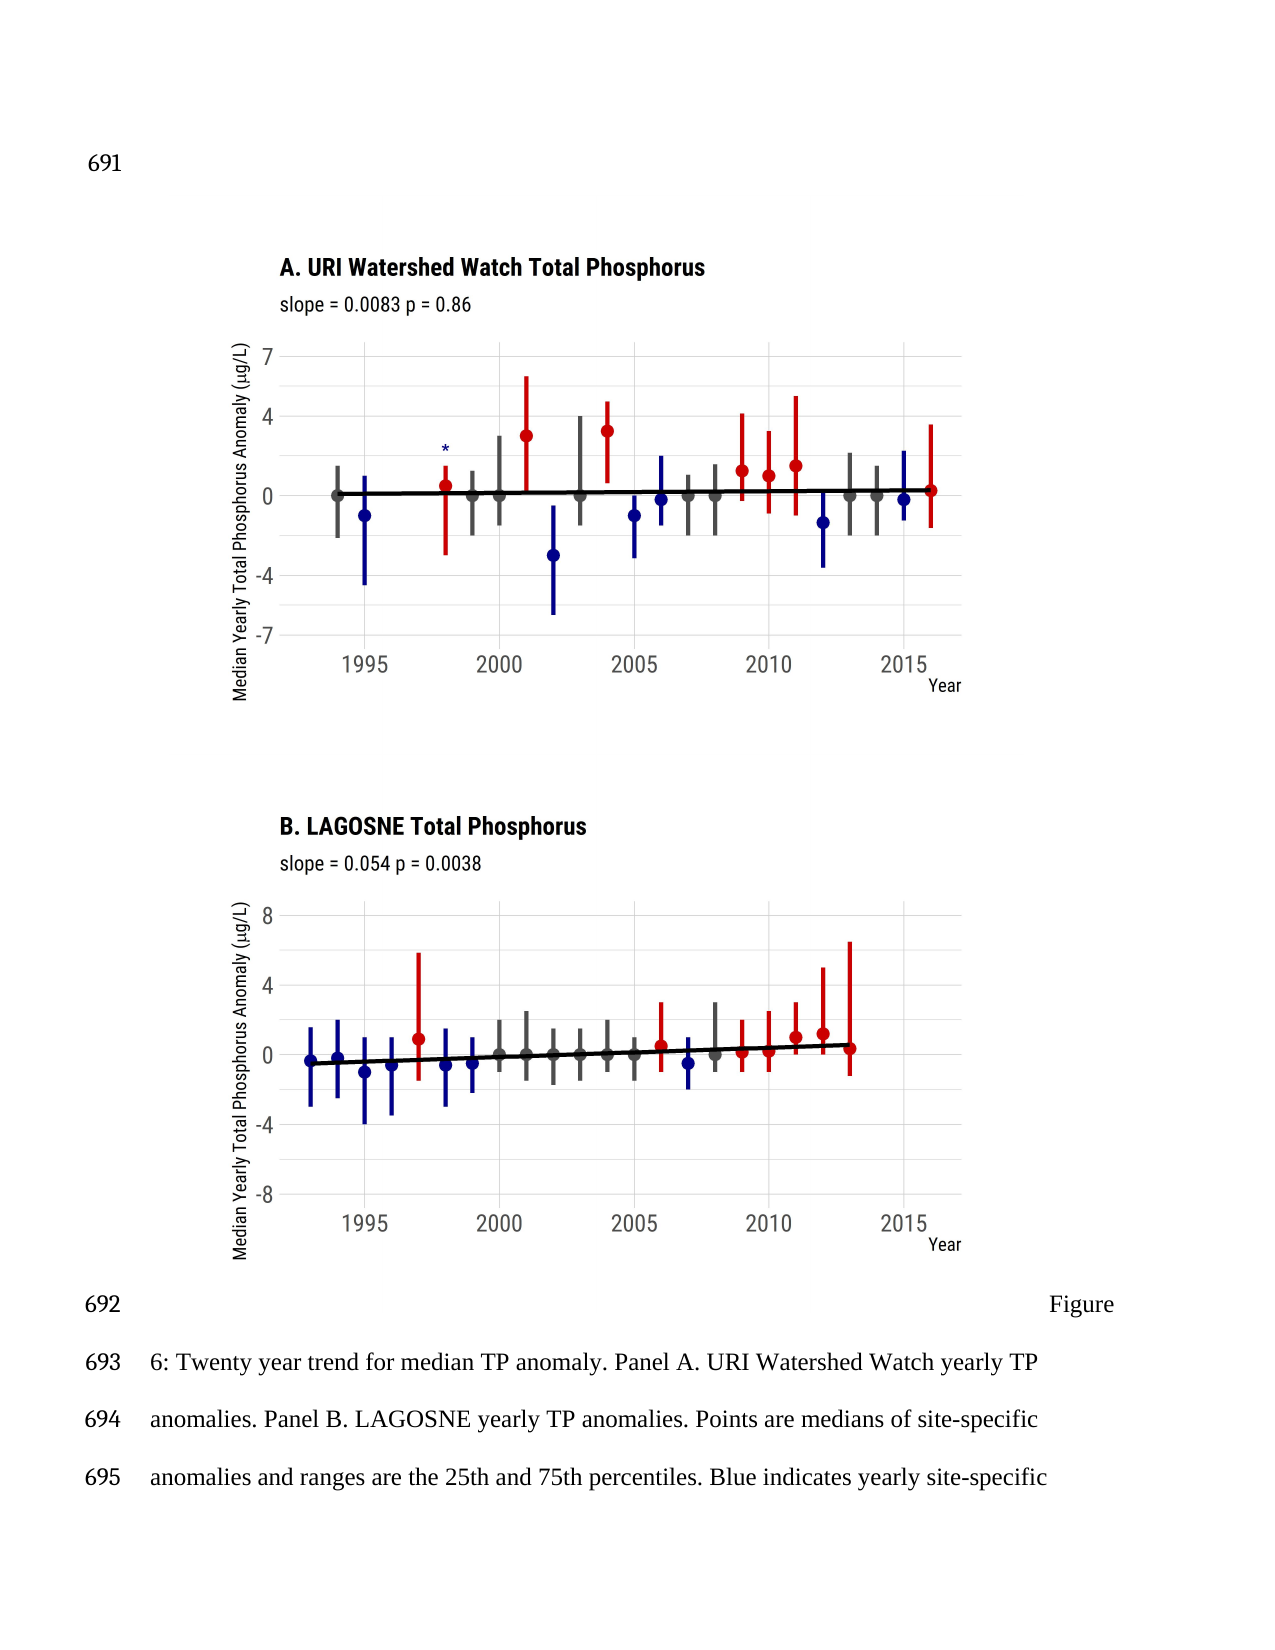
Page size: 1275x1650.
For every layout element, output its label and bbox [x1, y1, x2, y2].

text [150, 195, 1125, 1491]
picture [168, 195, 1024, 1313]
